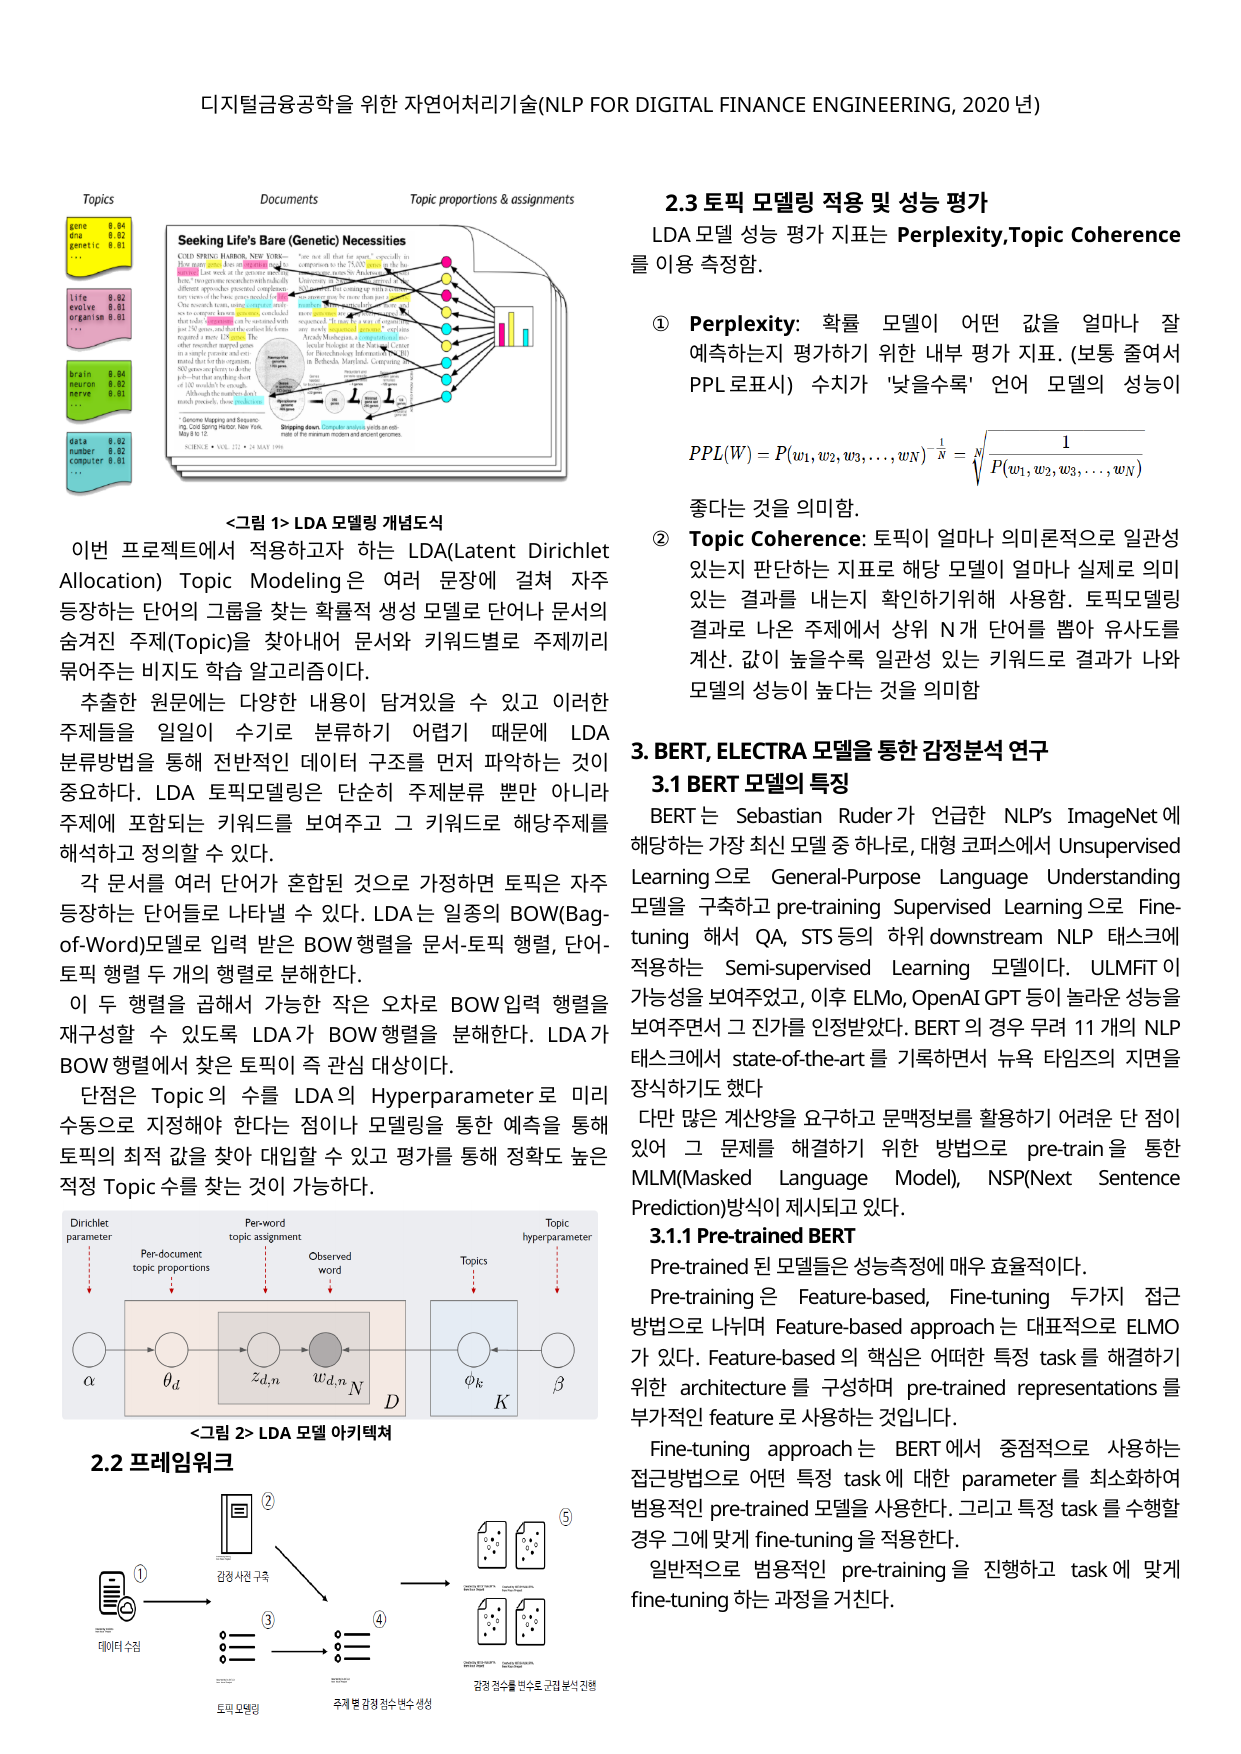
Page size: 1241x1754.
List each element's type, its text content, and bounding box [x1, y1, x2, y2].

text 이 두 행렬을 곱해서 가능한 작은 오차로 BOW입력 행렬을 재구성할 수 있도록 LDA가 BOW행렬을 분해한다. LDA가 BOW행렬에서 찾은 토픽이 즉 관심 대상이다. [59, 988, 610, 1079]
text 3.1 BERT모델의 특징 [631, 766, 1181, 799]
list Topic Coherence: 토픽이 얼마나 의미론적으로 일관성 있는지 판단하는 지표로 해당 모델이 얼마나 실제로 의미 있는 결과를 내는지 확인하기위해 사용함. 토픽모델링 결과로 나온 주제에서 상위 N개 단어를 뽑아 유사도를 계산. 값이 높을수록 일관성 있는 키워드로 결과가 나와 모델의 성능이 높다는 것을 의미함 [651, 522, 1181, 704]
text 이번 프로젝트에서 적용하고자 하는 LDA(Latent Dirichlet Allocation) Topic Modeling은 여러 문장에 걸쳐 자주 등장하는 단어의 그룹을 찾는 확률적 생성 모델로 단어나 문서의 숨겨진 주제(Topic)을 찾아내어 문서와 키워드별로 주제끼리 묶어주는 비지도 학습 알고리즘이다. [59, 534, 610, 686]
text Pre-trained된 모델들은 성능측정에 매우 효율적이다. [631, 1250, 1181, 1280]
text 다만 많은 계산양을 요구하고 문맥정보를 활용하기 어려운 단 점이 있어 그 문제를 해결하기 위한 방법으로 pre-train을 통한 MLM(Masked Language Model), NSP(Next Sentence Prediction)방식이 제시되고 있다. [631, 1102, 1181, 1222]
picture [683, 418, 1169, 493]
text Fine-tuning approach는 BERT에서 중점적으로 사용하는 접근방법으로 어떤 특정 task에 대한 parameter를 최소화하여 범용적인 pre-trained 모델을 사용한다. 그리고 특정 task를 수행할 경우 그에 맞게 fine-tuning을 적용한다. [631, 1432, 1181, 1553]
picture [59, 1200, 600, 1421]
text LDA모델 성능 평가 지표는 Perplexity,Topic Coherence를 이용 측정함. [631, 218, 1181, 279]
text <그림 1> LDA 모델링 개념도식 [59, 511, 610, 534]
text 2.3 토픽 모델링 적용 및 성능 평가 [631, 185, 1181, 218]
picture [59, 185, 610, 511]
text BERT는 Sebastian Ruder가 언급한 NLP’s ImageNet에 해당하는 가장 최신 모델 중 하나로, 대형 코퍼스에서 Unsupervised Learning으로 General-Purpose Language Understanding 모델을 구축하고pre-training Supervised Learning으로 Fine-tuning 해서 QA, STS등의 하위downstream NLP 태스크에 적용하는 Semi-supervised Learning 모델이다. ULMFiT이 가능성을 보여주었고, 이후 ELMo, OpenAI GPT등이 놀라운 성능을 보여주면서 그 진가를 인정받았다. BERT의 경우 무려 11개의 NLP 태스크에서 state-of-the-art를 기록하면서 뉴욕 타임즈의 지면을 장식하기도 했다 [631, 799, 1181, 1102]
text Pre-training은 Feature-based, Fine-tuning 두가지 접근 방법으로 나뉘며 Feature-based approach는 대표적으로 ELMO가 있다. Feature-based의 핵심은 어떠한 특정 task를 해결하기 위한 architecture를 구성하며 pre-trained representations를 부가적인 feature로 사용하는 것입니다. [631, 1280, 1181, 1432]
text 3.1.1 Pre-trained BERT [631, 1222, 1181, 1250]
picture [83, 1482, 608, 1733]
text 단점은 Topic의 수를 LDA의 Hyperparameter로 미리 수동으로 지정해야 한다는 점이나 모델링을 통한 예측을 통해 토픽의 최적 값을 찾아 대입할 수 있고 평가를 통해 정확도 높은 적정 Topic수를 찾는 것이 가능하다. [59, 1079, 610, 1200]
text 일반적으로 범용적인 pre-training을 진행하고 task에 맞게 fine-tuning하는 과정을 거친다. [631, 1553, 1181, 1614]
text 추출한 원문에는 다양한 내용이 담겨있을 수 있고 이러한 주제들을 일일이 수기로 분류하기 어렵기 때문에 LDA 분류방법을 통해 전반적인 데이터 구조를 먼저 파악하는 것이 중요하다. LDA 토픽모델링은 단순히 주제분류 뿐만 아니라 주제에 포함되는 키워드를 보여주고 그 키워드로 해당주제를 해석하고 정의할 수 있다. [59, 686, 610, 867]
text 각 문서를 여러 단어가 혼합된 것으로 가정하면 토픽은 자주 등장하는 단어들로 나타낼 수 있다. LDA는 일종의 BOW(Bag-of-Word)모델로 입력 받은 BOW행렬을 문서-토픽 행렬, 단어-토픽 행렬 두 개의 행렬로 분해한다. [59, 867, 610, 988]
text 3. BERT, ELECTRA 모델을 통한 감정분석 연구 [631, 733, 1181, 766]
text 2.2 프레임워크 [59, 1444, 610, 1478]
text <그림 2> LDA 모델 아키텍쳐 [59, 1420, 610, 1444]
